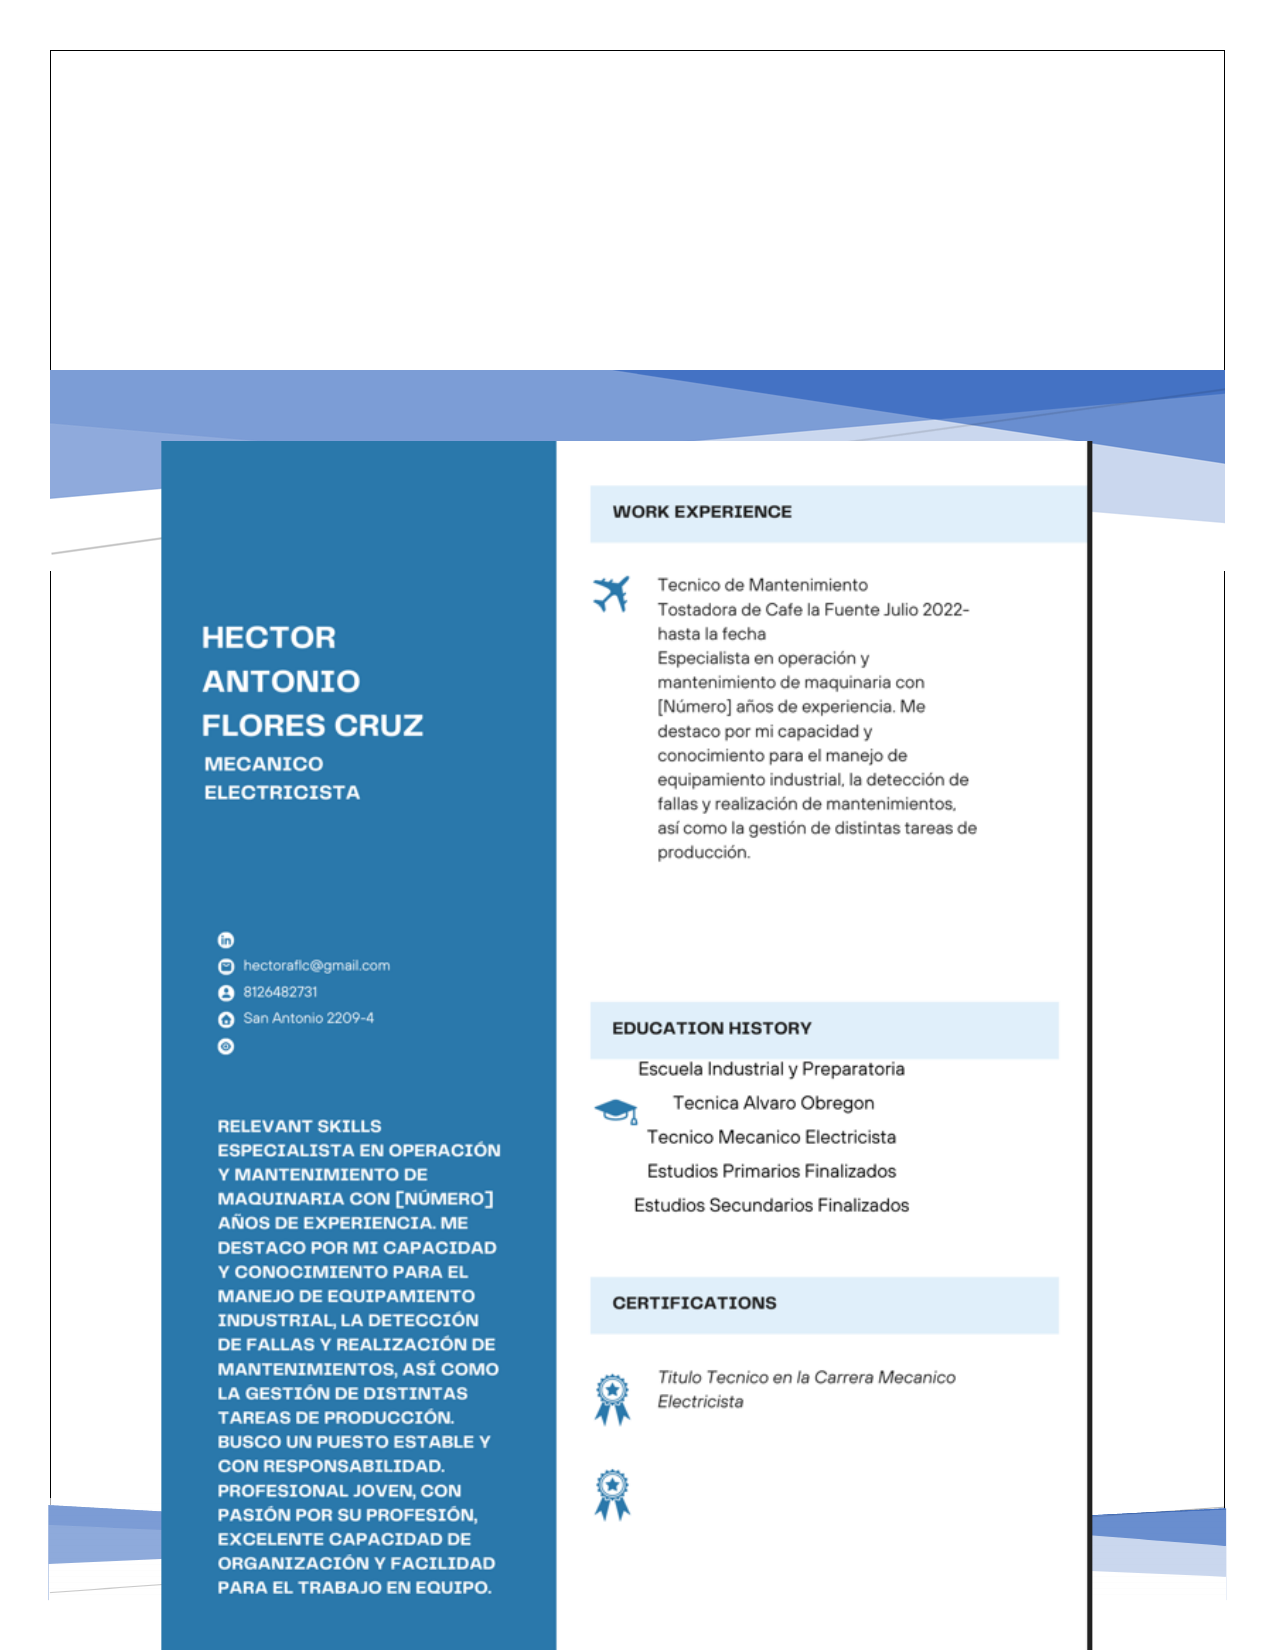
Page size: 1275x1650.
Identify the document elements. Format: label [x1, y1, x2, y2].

picture [48, 370, 1227, 1650]
